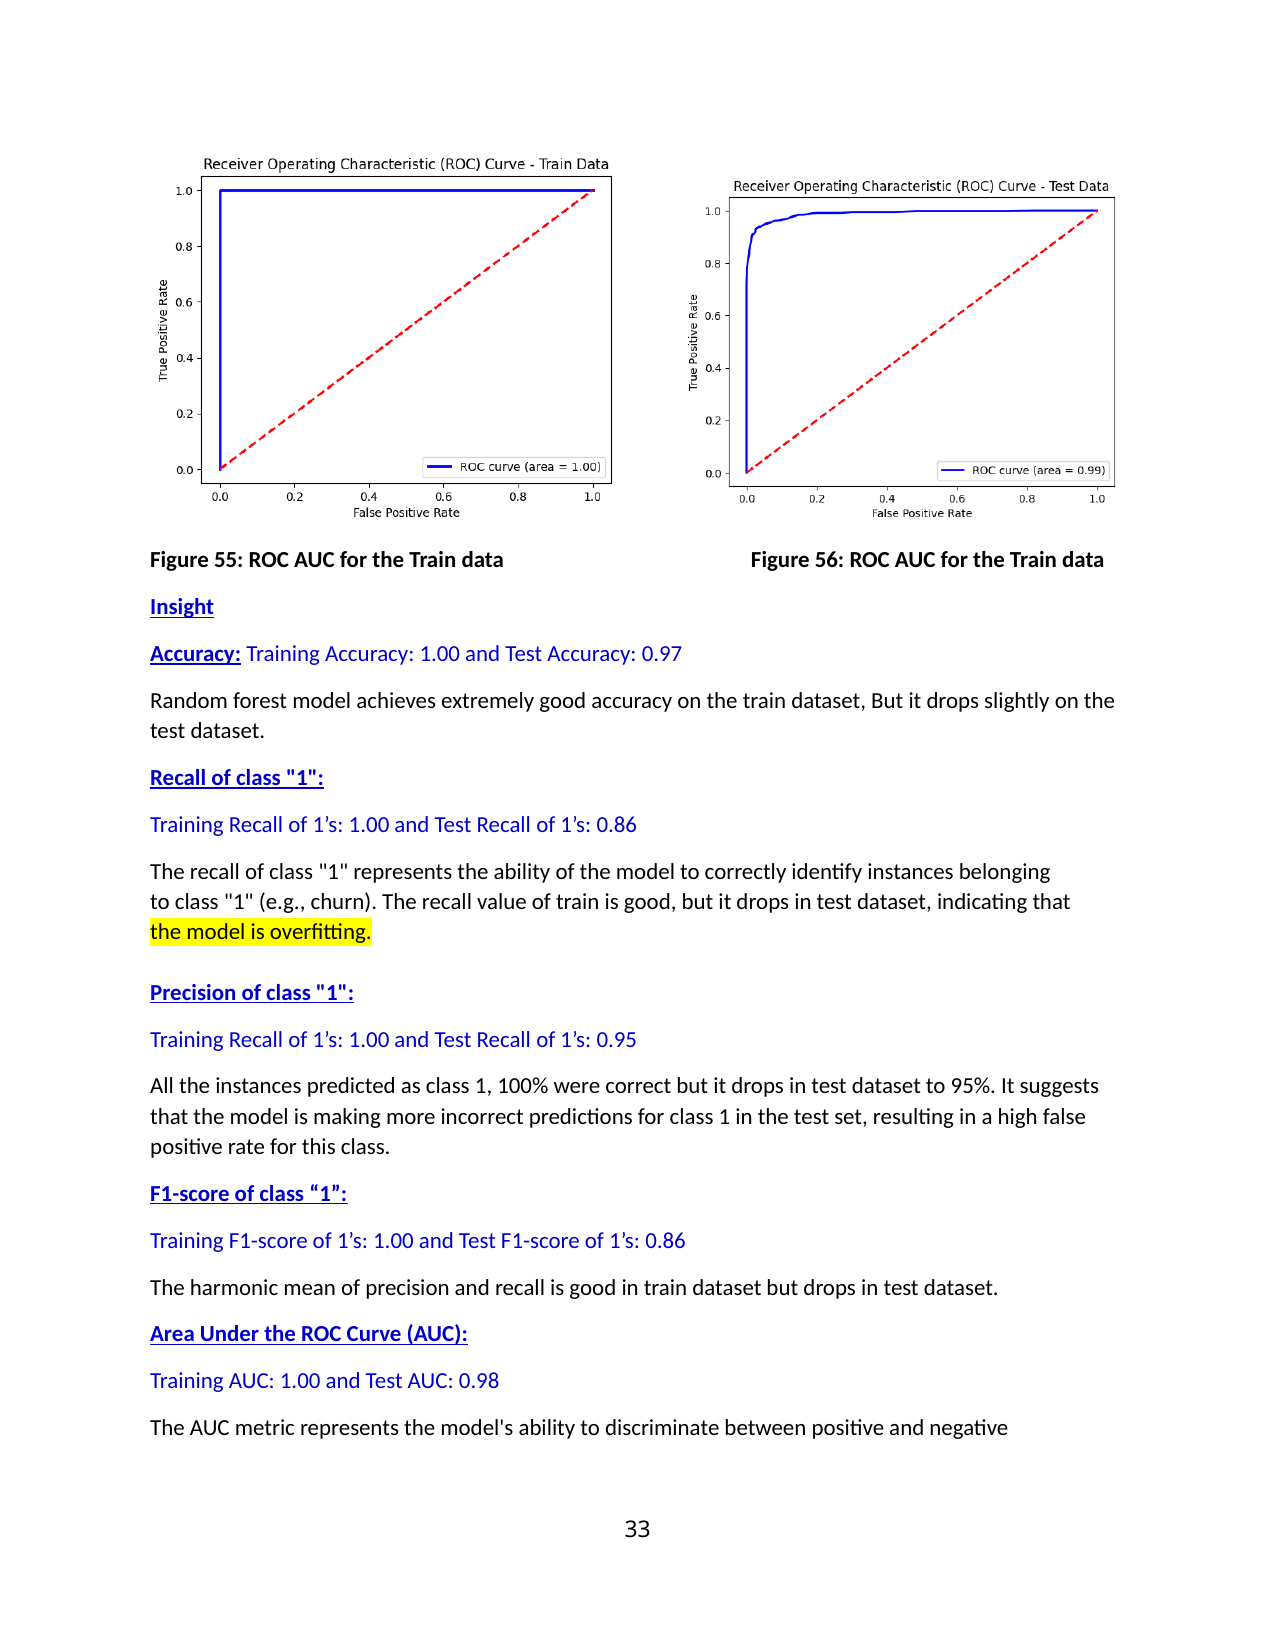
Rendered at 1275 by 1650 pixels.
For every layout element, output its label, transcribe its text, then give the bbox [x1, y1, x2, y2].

text The harmonic mean of precision and recall is good in train dataset but drops in test dataset. [150, 1273, 1125, 1301]
text Training Recall of 1’s: 1.00 and Test Recall of 1’s: 0.95 [150, 1025, 1125, 1053]
text to class "1" (e.g., churn). The recall value of train is good, but it drops in test dataset, indicating that [150, 887, 1125, 915]
text Area Under the ROC Curve (AUC): [150, 1319, 1125, 1348]
text All the instances predicted as class 1, 100% were correct but it drops in test dataset to 95%. It suggests that the model is making more incorrect predictions for class 1 in the test set, resulting in a high false positive rate for this class. [150, 1072, 1125, 1160]
text Random forest model achieves extremely good accuracy on the train dataset, But it drops slightly on the test dataset. [150, 686, 1125, 744]
text Training F1-score of 1’s: 1.00 and Test F1-score of 1’s: 0.86 [150, 1226, 1125, 1254]
text the model is overfitting. [150, 917, 1125, 946]
text Figure 55: ROC AUC for the Train data Figure 56: ROC AUC for the Train data [150, 546, 1125, 574]
text Training AUC: 1.00 and Test AUC: 0.98 [150, 1366, 1125, 1394]
text Recall of class "1": [150, 763, 1125, 791]
text Precision of class "1": [150, 978, 1125, 1006]
text F1-score of class “1”: [150, 1179, 1125, 1207]
text Accuracy: Training Accuracy: 1.00 and Test Accuracy: 0.97 [150, 639, 1125, 667]
text The recall of class "1" represents the ability of the model to correctly identify instances belonging [150, 857, 1125, 885]
picture [150, 150, 619, 527]
text The AUC metric represents the model's ability to discriminate between positive and negative [150, 1413, 1125, 1441]
text Training Recall of 1’s: 1.00 and Test Recall of 1’s: 0.86 [150, 810, 1125, 838]
picture [681, 172, 1122, 527]
text Insight [150, 592, 1125, 621]
